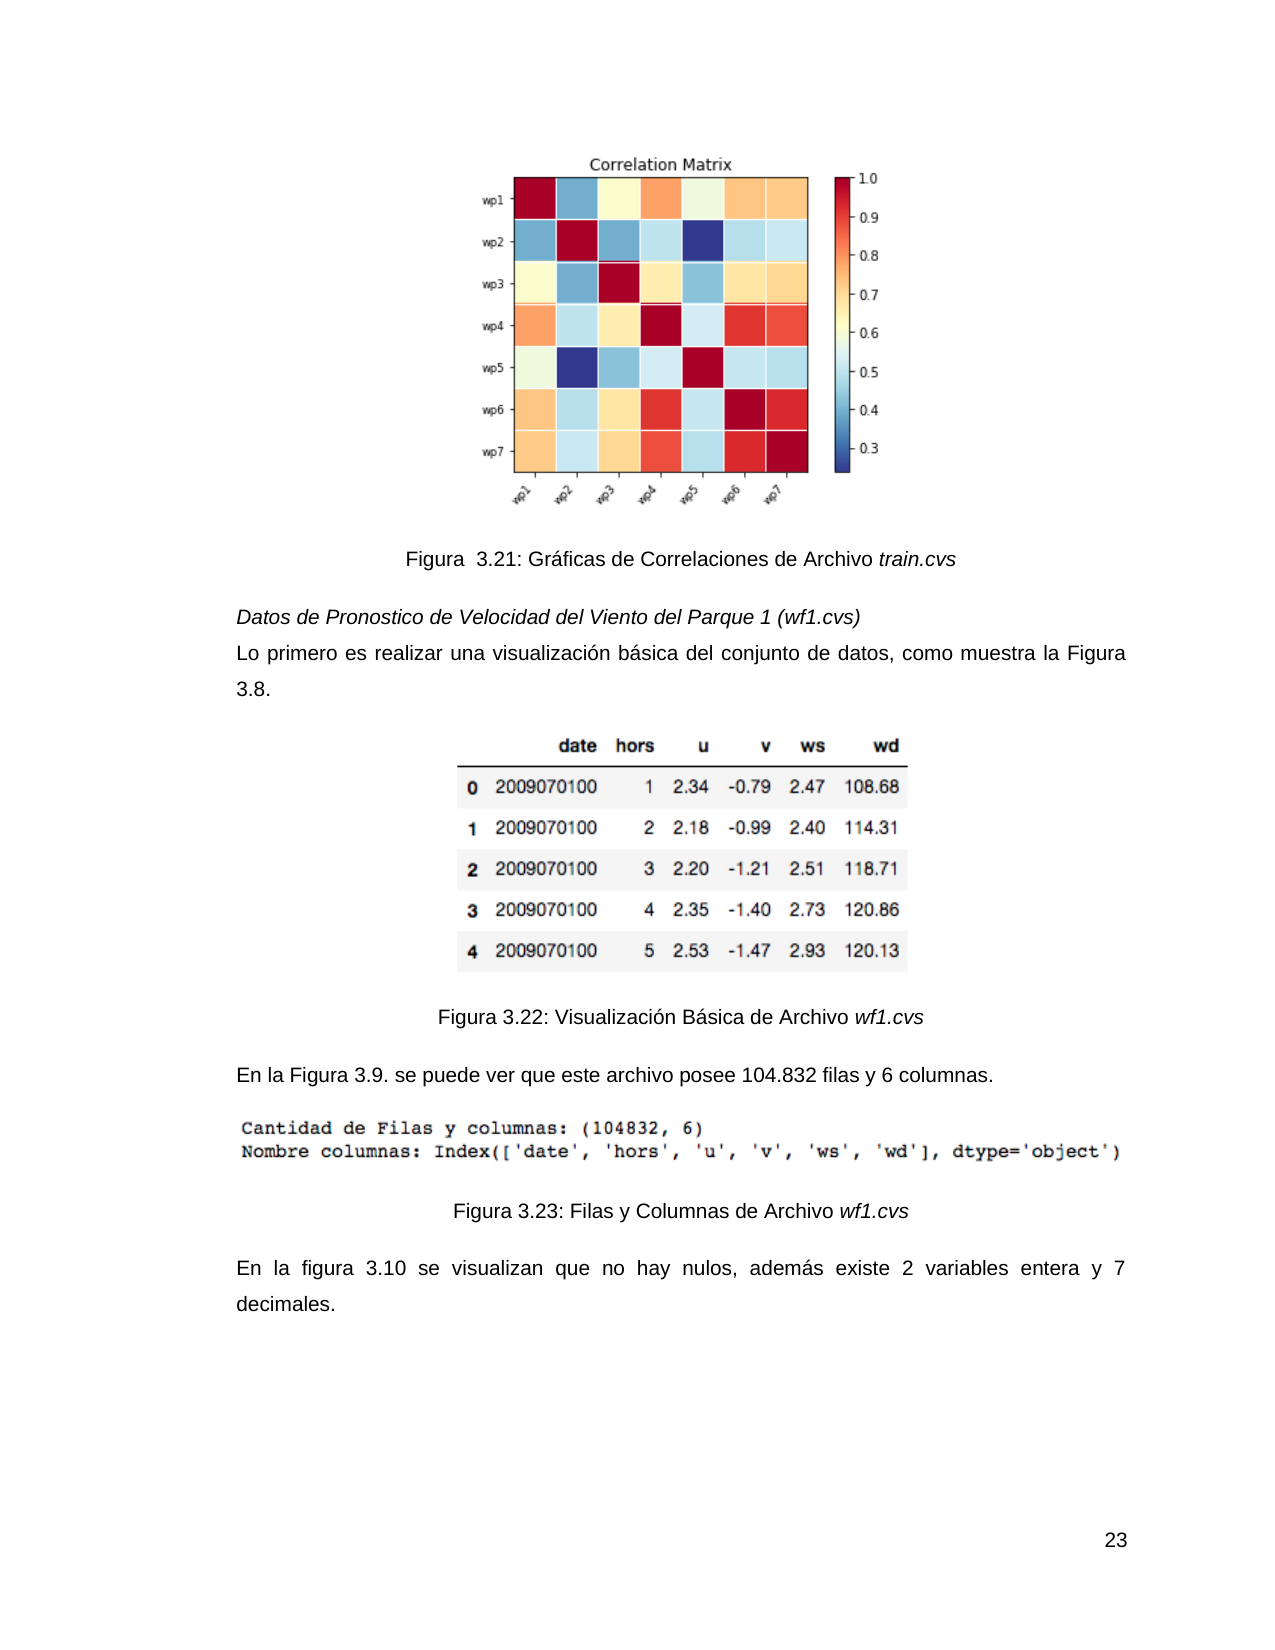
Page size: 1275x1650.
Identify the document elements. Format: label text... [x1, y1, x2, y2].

picture [468, 147, 895, 519]
text En la Figura 3.9. se puede ver que este archivo posee 104.832 filas y 6 columnas. [236, 1062, 1127, 1086]
text En la figura 3.10 se visualizan que no hay nulos, además existe 2 variables entera y 7 decimales. [236, 1256, 1127, 1316]
picture [236, 1115, 1128, 1171]
subtitle Datos de Pronostico de Velocidad del Viento del Parque 1 (wf1.cvs) [236, 604, 1127, 628]
text Lo primero es realizar una visualización básica del conjunto de datos, como muestra la Figura 3.8. [236, 640, 1127, 700]
picture [453, 728, 911, 977]
